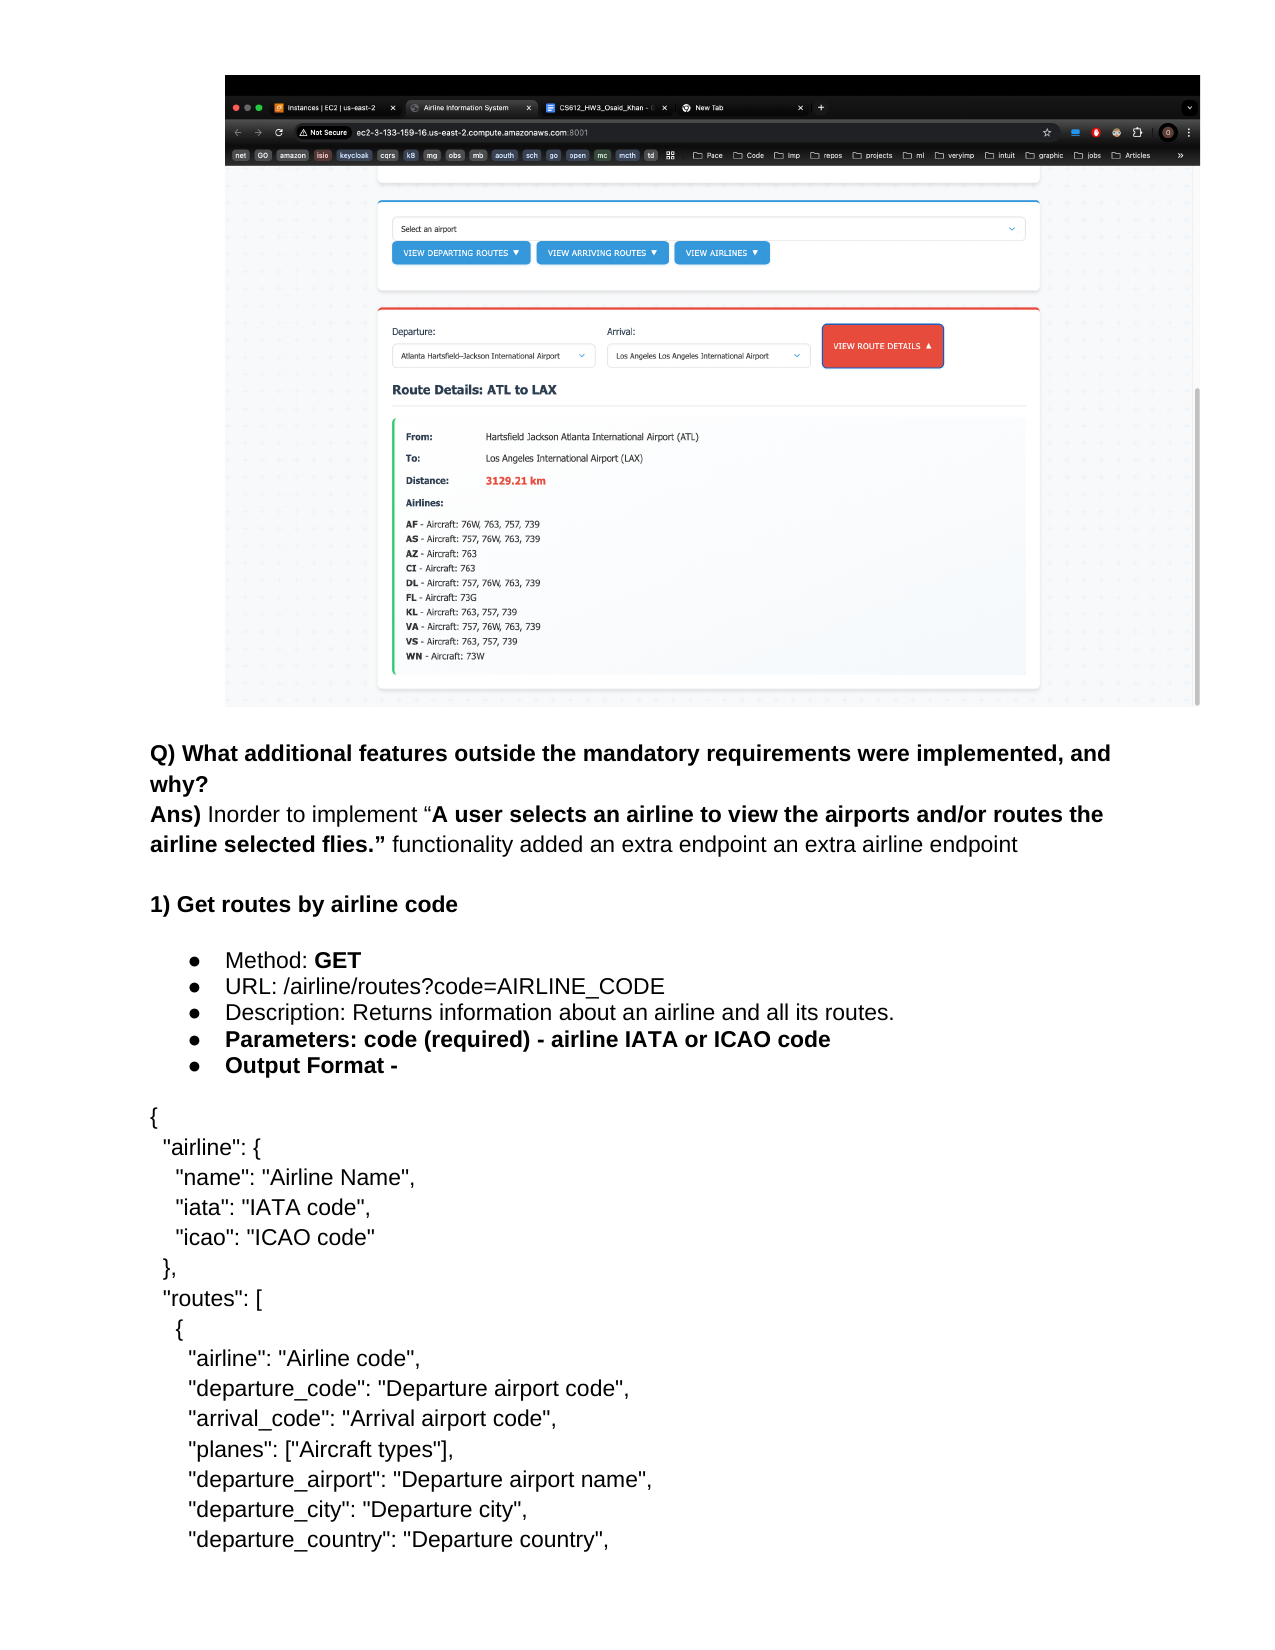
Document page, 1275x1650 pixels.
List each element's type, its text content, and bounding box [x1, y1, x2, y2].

list Output Format - [187, 1052, 1125, 1078]
picture [225, 75, 1200, 707]
text "arrival_code": "Arrival airport code", [150, 1405, 1125, 1432]
text "planes": ["Aircraft types"], [150, 1436, 1125, 1462]
list Parameters: code (required) - airline IATA or ICAO code [187, 1026, 1125, 1052]
list Method: GET [187, 947, 1125, 973]
text "airline": { [150, 1133, 1125, 1160]
text { [150, 1315, 1125, 1341]
text "departure_city": "Departure city", [150, 1496, 1125, 1522]
text }, [150, 1254, 1125, 1281]
text "routes": [ [150, 1284, 1125, 1311]
text Q) What additional features outside the mandatory requirements were implemented, and why? [150, 740, 1125, 797]
text "airline": "Airline code", [150, 1345, 1125, 1371]
text "departure_code": "Departure airport code", [150, 1375, 1125, 1402]
text "departure_airport": "Departure airport name", [150, 1466, 1125, 1492]
text "name": "Airline Name", [150, 1164, 1125, 1190]
text "icao": "ICAO code" [150, 1224, 1125, 1251]
list URL: /airline/routes?code=AIRLINE_CODE [187, 973, 1125, 999]
text { [150, 1103, 1125, 1130]
text "iata": "IATA code", [150, 1194, 1125, 1220]
list Description: Returns information about an airline and all its routes. [187, 999, 1125, 1026]
text "departure_country": "Departure country", [150, 1526, 1125, 1553]
text Ans) Inorder to implement “A user selects an airline to view the airports and/or routes the airline selected flies.” functionality added an extra endpoint an extra airline endpoint 1) Get routes by airline code [150, 801, 1125, 918]
